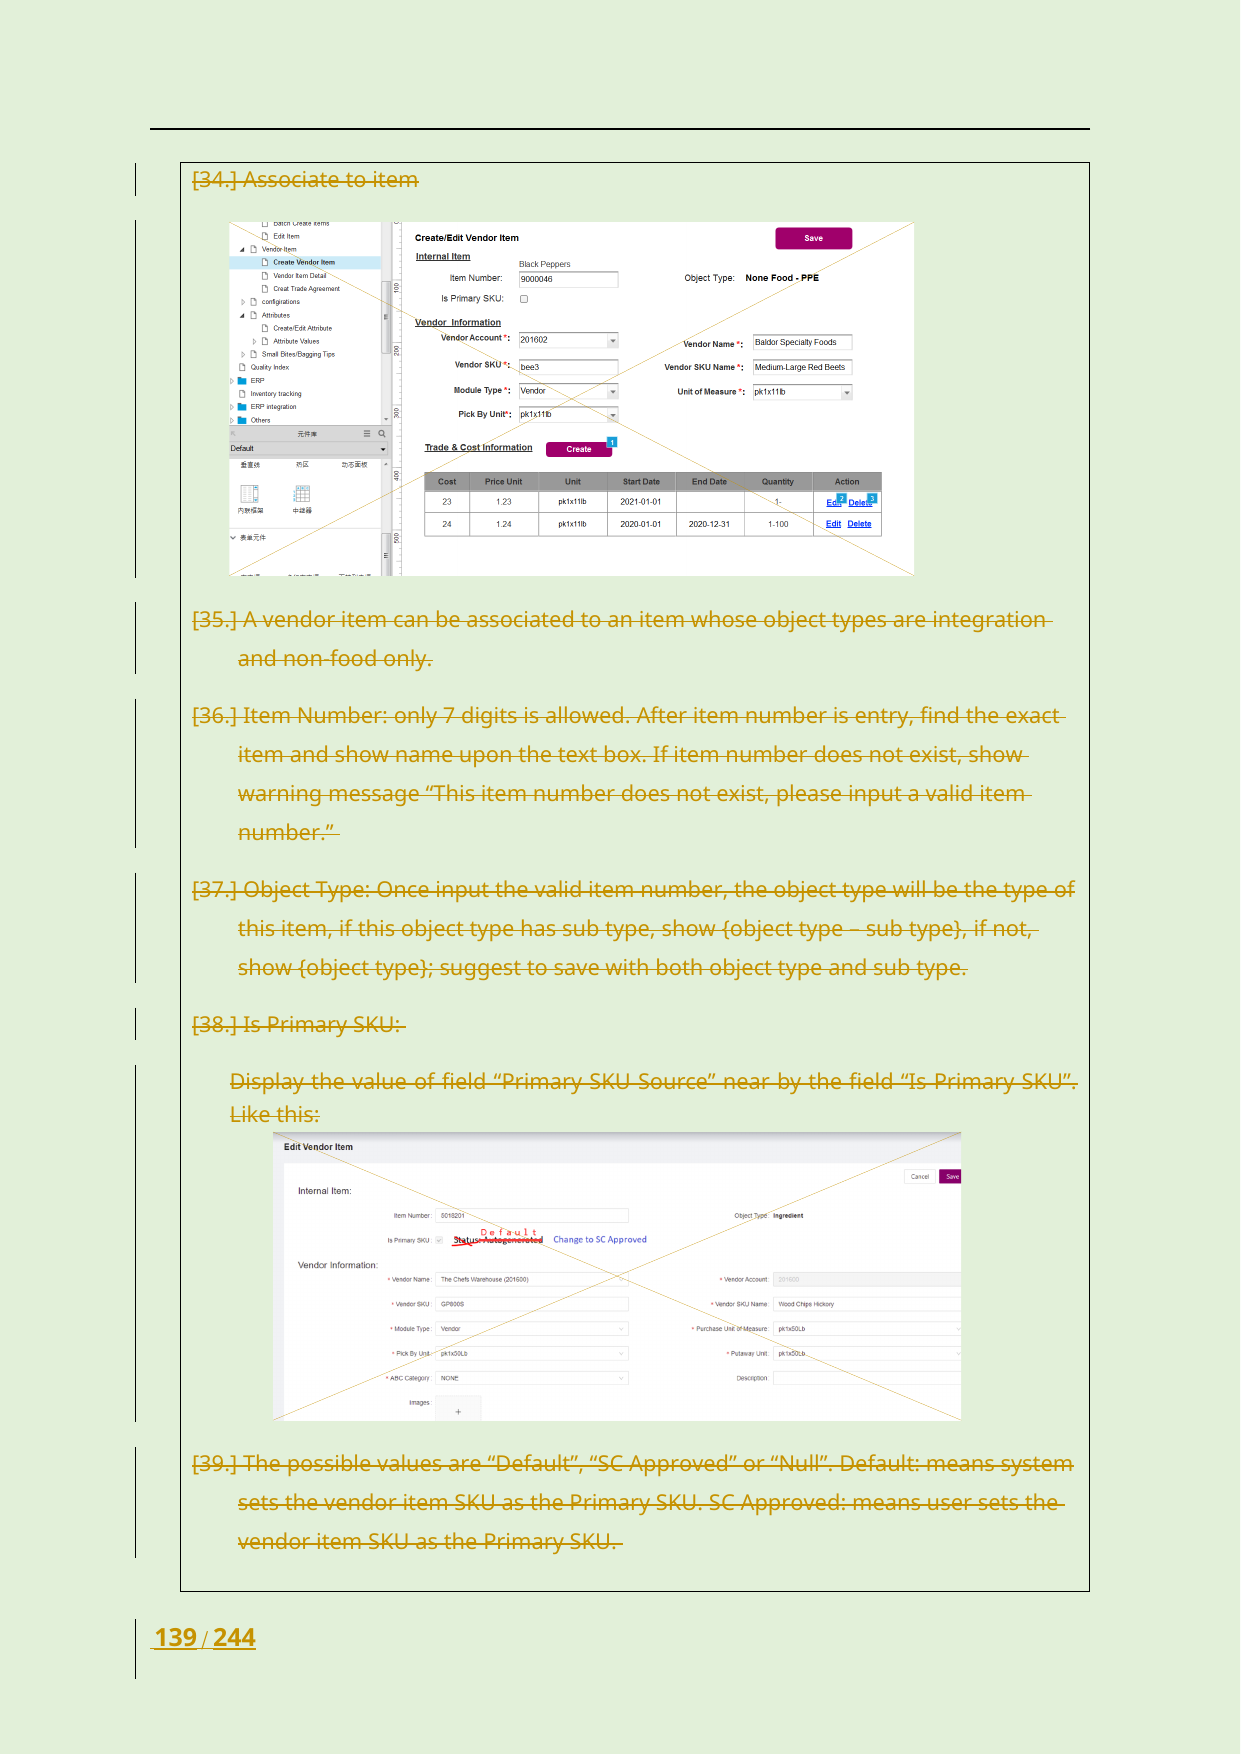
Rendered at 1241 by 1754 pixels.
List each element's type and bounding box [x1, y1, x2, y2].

picture [232, 222, 912, 398]
table_cell [181, 163, 1089, 1591]
picture [274, 1277, 960, 1421]
picture [273, 1133, 614, 1419]
picture [620, 1133, 962, 1419]
picture [231, 400, 912, 576]
picture [229, 223, 569, 575]
picture [574, 223, 915, 575]
picture [276, 1132, 958, 1275]
